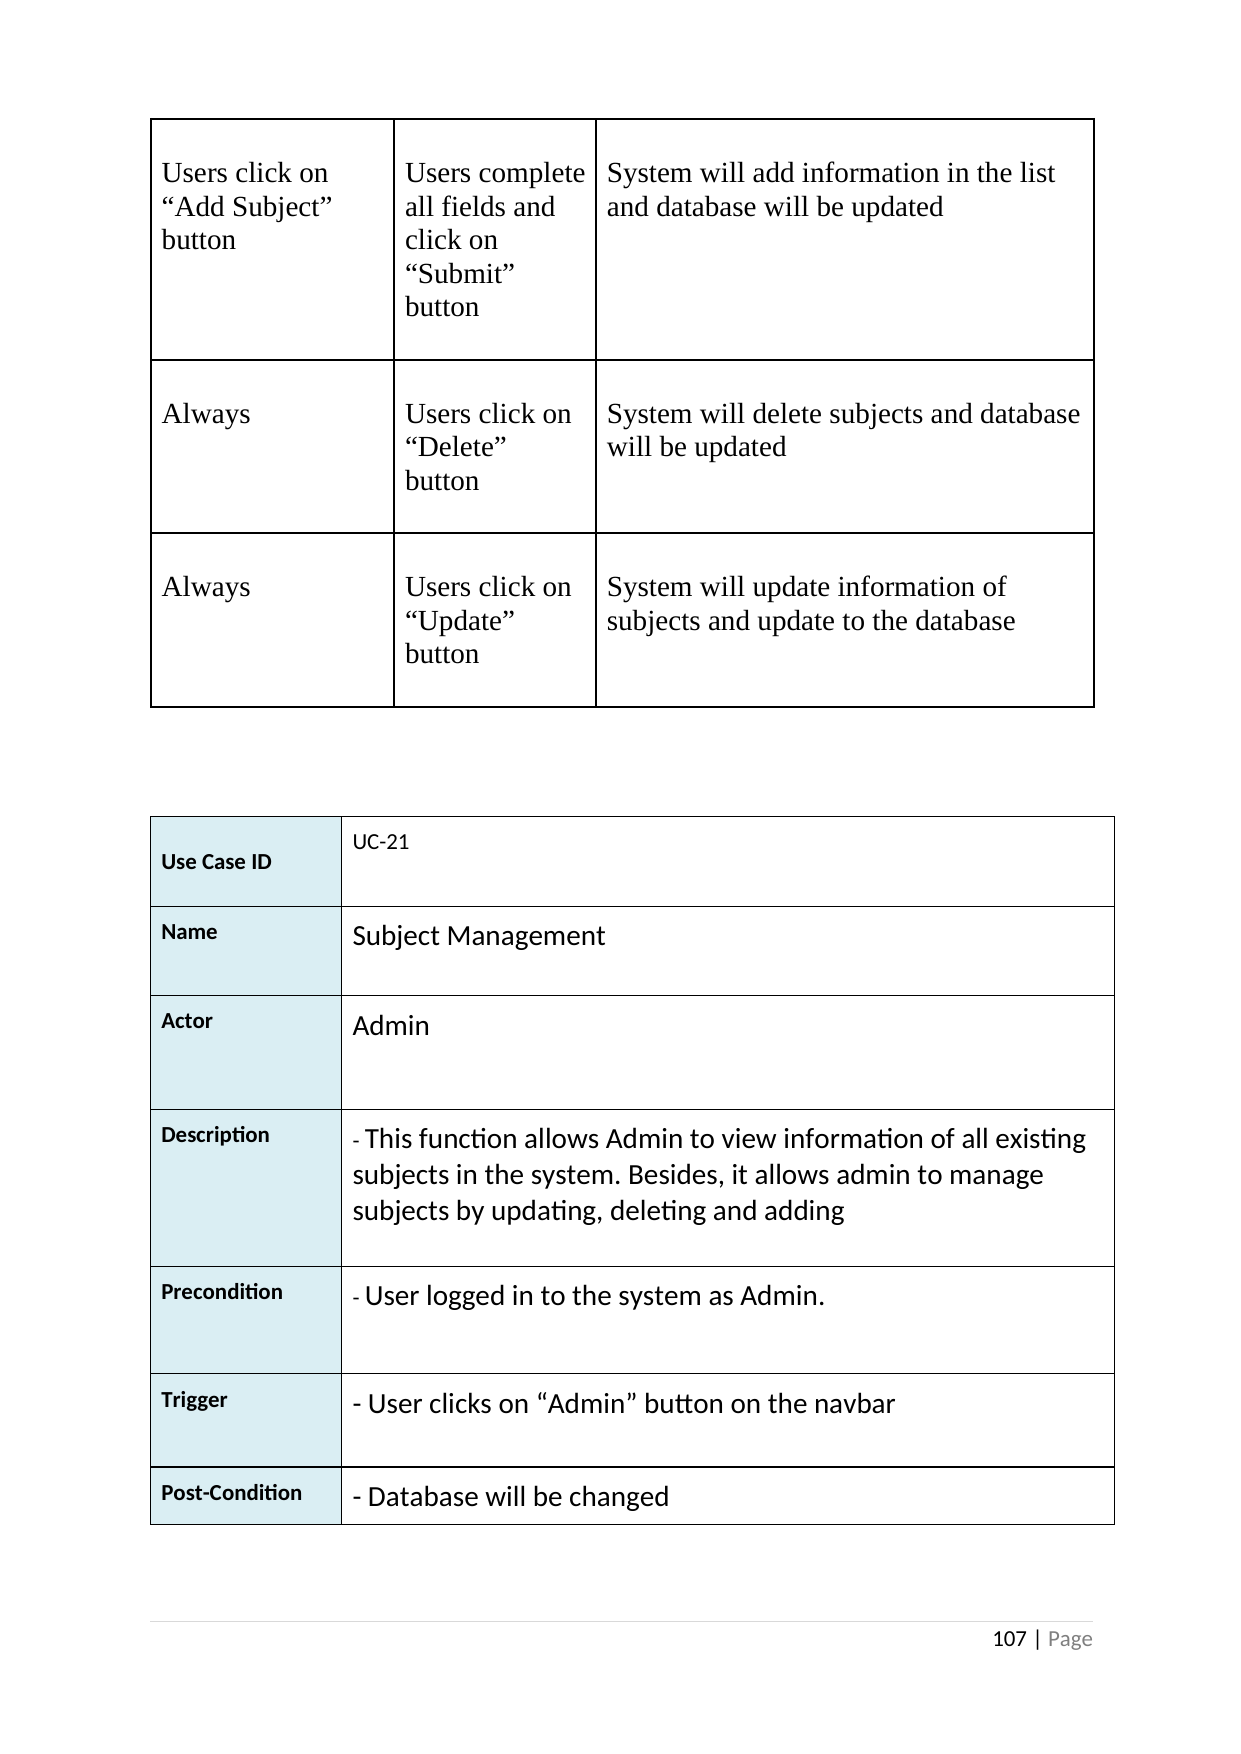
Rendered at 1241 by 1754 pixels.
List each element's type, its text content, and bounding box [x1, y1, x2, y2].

table_cell Actor [151, 996, 341, 1109]
table_cell Subject Management [342, 907, 1114, 995]
table_cell System will add information in the list and database will be updated [597, 120, 1093, 358]
table_cell - This function allows Admin to view information of all existing subjects in the system. Besides, it allows admin to manage subjects by updating, deleting and adding [342, 1110, 1114, 1266]
table_cell Users click on “Update” button [395, 534, 595, 706]
table_cell Name [151, 907, 341, 995]
table_cell System will delete subjects and database will be updated [597, 361, 1093, 532]
table_cell Post-Condition [151, 1468, 341, 1524]
table_cell - User clicks on “Admin” button on the navbar [342, 1374, 1114, 1466]
table_cell Trigger [151, 1374, 341, 1466]
table_cell Users click on “Delete” button [395, 361, 595, 532]
table_cell Precondition [151, 1267, 341, 1373]
table_cell Description [151, 1110, 341, 1266]
table_cell Admin [342, 996, 1114, 1109]
table_cell Users complete all fields and click on “Submit” button [395, 120, 595, 358]
table_cell System will update information of subjects and update to the database [597, 534, 1093, 706]
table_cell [152, 120, 393, 358]
table_header Use Case ID [151, 817, 341, 906]
table_cell - Database will be changed [342, 1468, 1114, 1524]
table_header UC-21 [342, 817, 1114, 906]
table_cell - User logged in to the system as Admin. [342, 1267, 1114, 1373]
table_cell Always [152, 361, 393, 532]
table_cell Always [152, 534, 393, 706]
